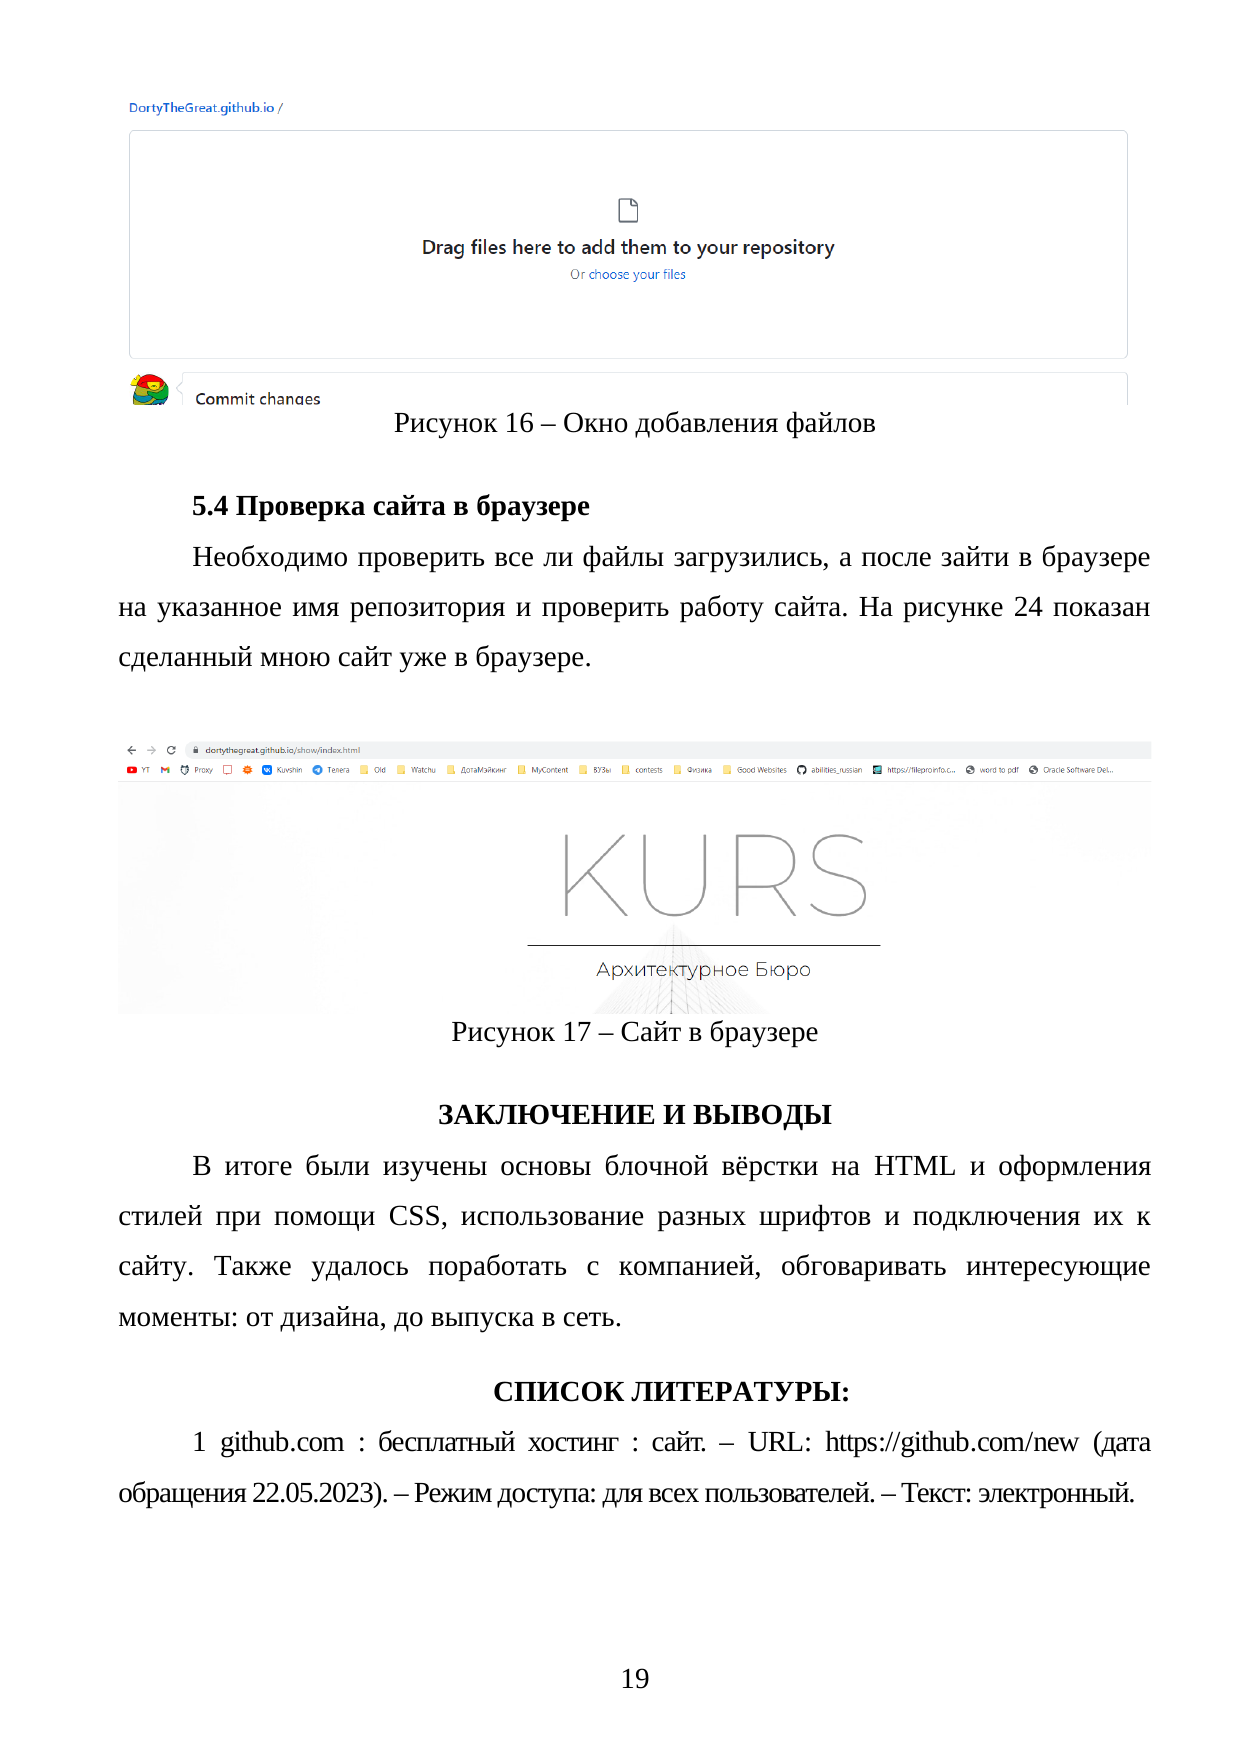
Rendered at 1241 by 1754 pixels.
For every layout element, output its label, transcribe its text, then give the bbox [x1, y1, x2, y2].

text Рисунок 17 – Сайт в браузере [118, 1014, 1152, 1047]
picture [118, 88, 1152, 405]
text Необходимо проверить все ли файлы загрузились, а после зайти в браузере на указанное имя репозитория и проверить работу сайта. На рисунке 24 показан сделанный мною сайт уже в браузере. [118, 539, 1152, 673]
text В итоге были изучены основы блочной вёрстки на HTML и оформления стилей при помощи CSS, использование разных шрифтов и подключения их к сайту. Также удалось поработать с компанией, обговаривать интересующие моменты: от дизайна, до выпуска в сеть. [118, 1148, 1152, 1332]
subtitle ЗАКЛЮЧЕНИЕ И ВЫВОДЫ [118, 1097, 1152, 1131]
text Рисунок 16 – Окно добавления файлов [118, 405, 1152, 438]
picture [118, 740, 1152, 1014]
subtitle 5.4 Проверка сайта в браузере [118, 488, 1152, 522]
title 1 github.com : бесплатный хостинг : сайт. – URL: https://github.com/new (дата обращения 22.05.2023). – Режим доступа: для всех пользователей. – Текст: электронный. [118, 1424, 1152, 1508]
